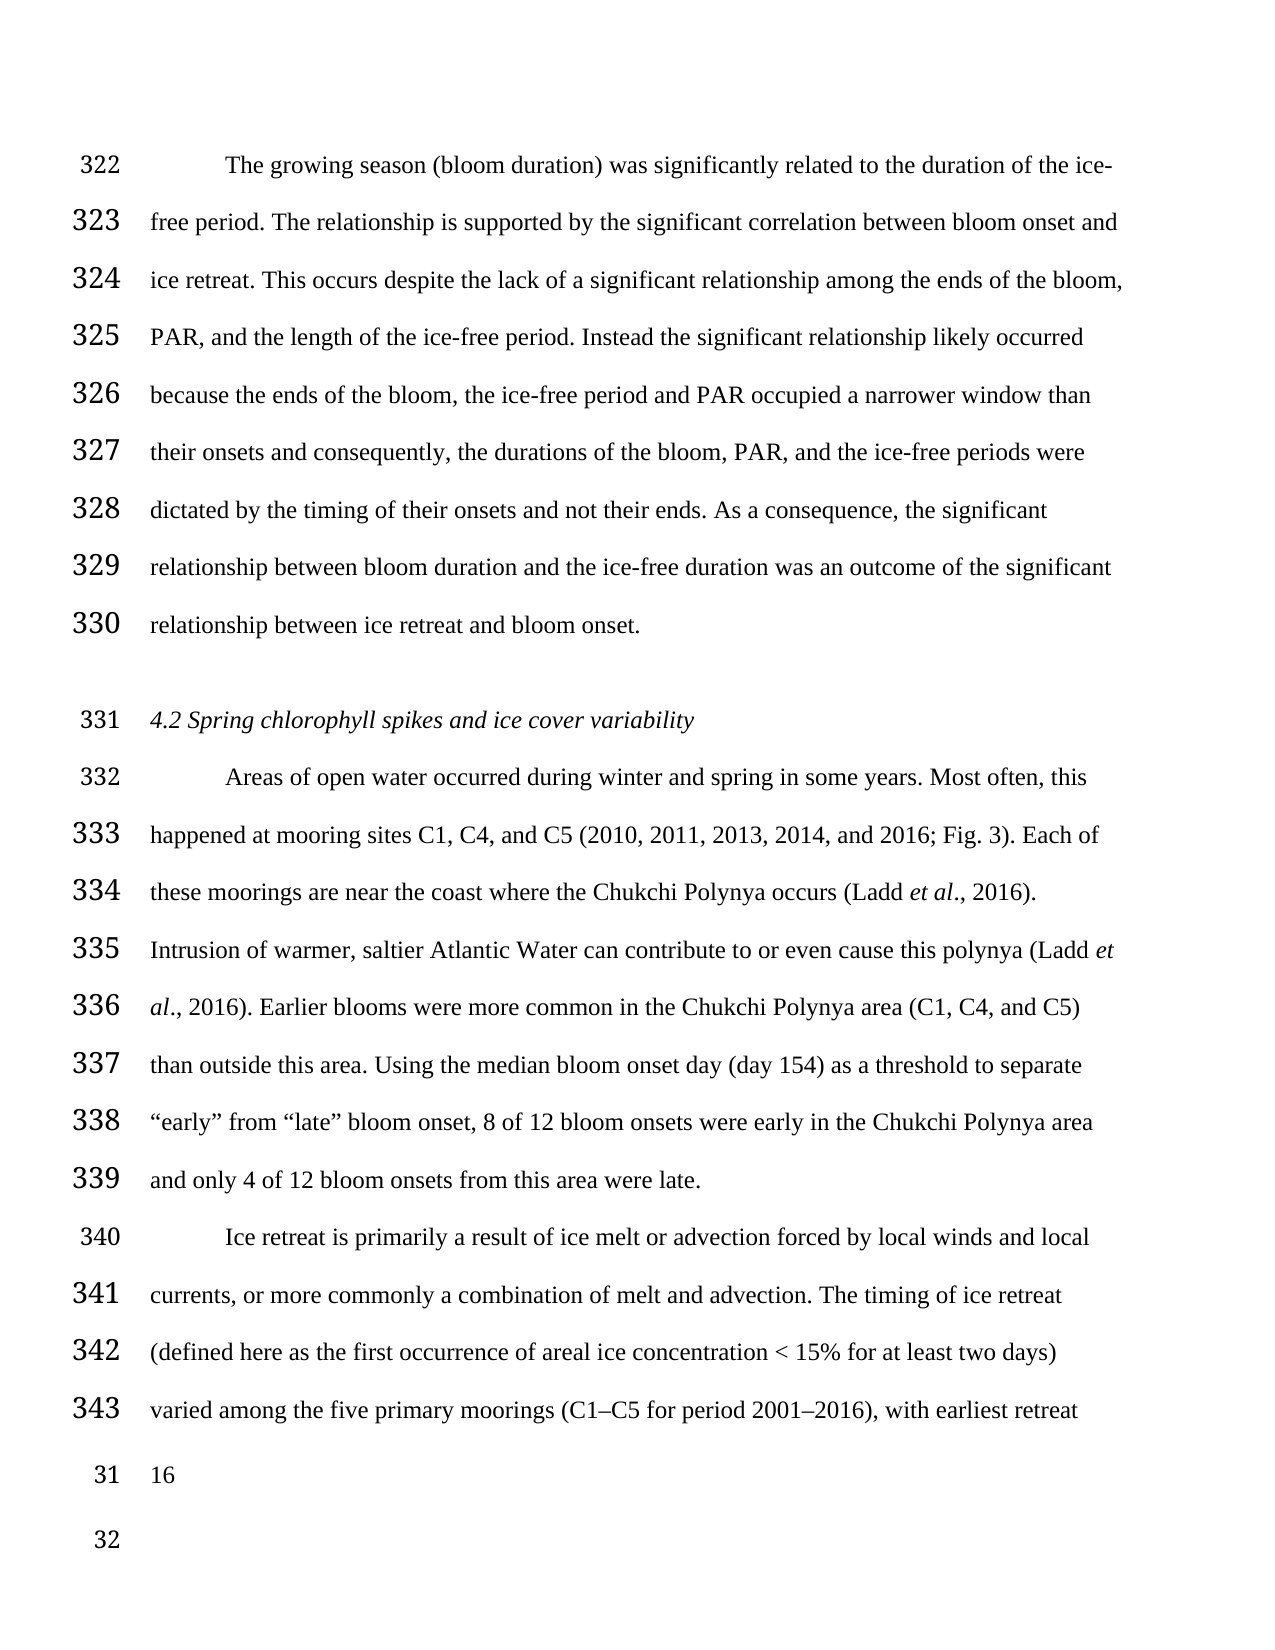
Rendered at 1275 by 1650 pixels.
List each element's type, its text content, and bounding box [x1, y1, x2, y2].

subtitle 4.2 Spring chlorophyll spikes and ice cover variability [150, 705, 1125, 734]
text Areas of open water occurred during winter and spring in some years. Most often, this happened at mooring sites C1, C4, and C5 (2010, 2011, 2013, 2014, and 2016; Fig. 3). Each of these moorings are near the coast where the Chukchi Polynya occurs (Ladd et al., 2016). Intrusion of warmer, saltier Atlantic Water can contribute to or even cause this polynya (Ladd et al., 2016). Earlier blooms were more common in the Chukchi Polynya area (C1, C4, and C5) than outside this area. Using the median bloom onset day (day 154) as a threshold to separate “early” from “late” bloom onset, 8 of 12 bloom onsets were early in the Chukchi Polynya area and only 4 of 12 bloom onsets from this area were late. [150, 762, 1125, 1194]
text The growing season (bloom duration) was significantly related to the duration of the ice-free period. The relationship is supported by the significant correlation between bloom onset and ice retreat. This occurs despite the lack of a significant relationship among the ends of the bloom, PAR, and the length of the ice-free period. Instead the significant relationship likely occurred because the ends of the bloom, the ice-free period and PAR occupied a narrower window than their onsets and consequently, the durations of the bloom, PAR, and the ice-free periods were dictated by the timing of their onsets and not their ends. As a consequence, the significant relationship between bloom duration and the ice-free duration was an outcome of the significant relationship between ice retreat and bloom onset. [150, 150, 1125, 639]
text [150, 1222, 1125, 1424]
